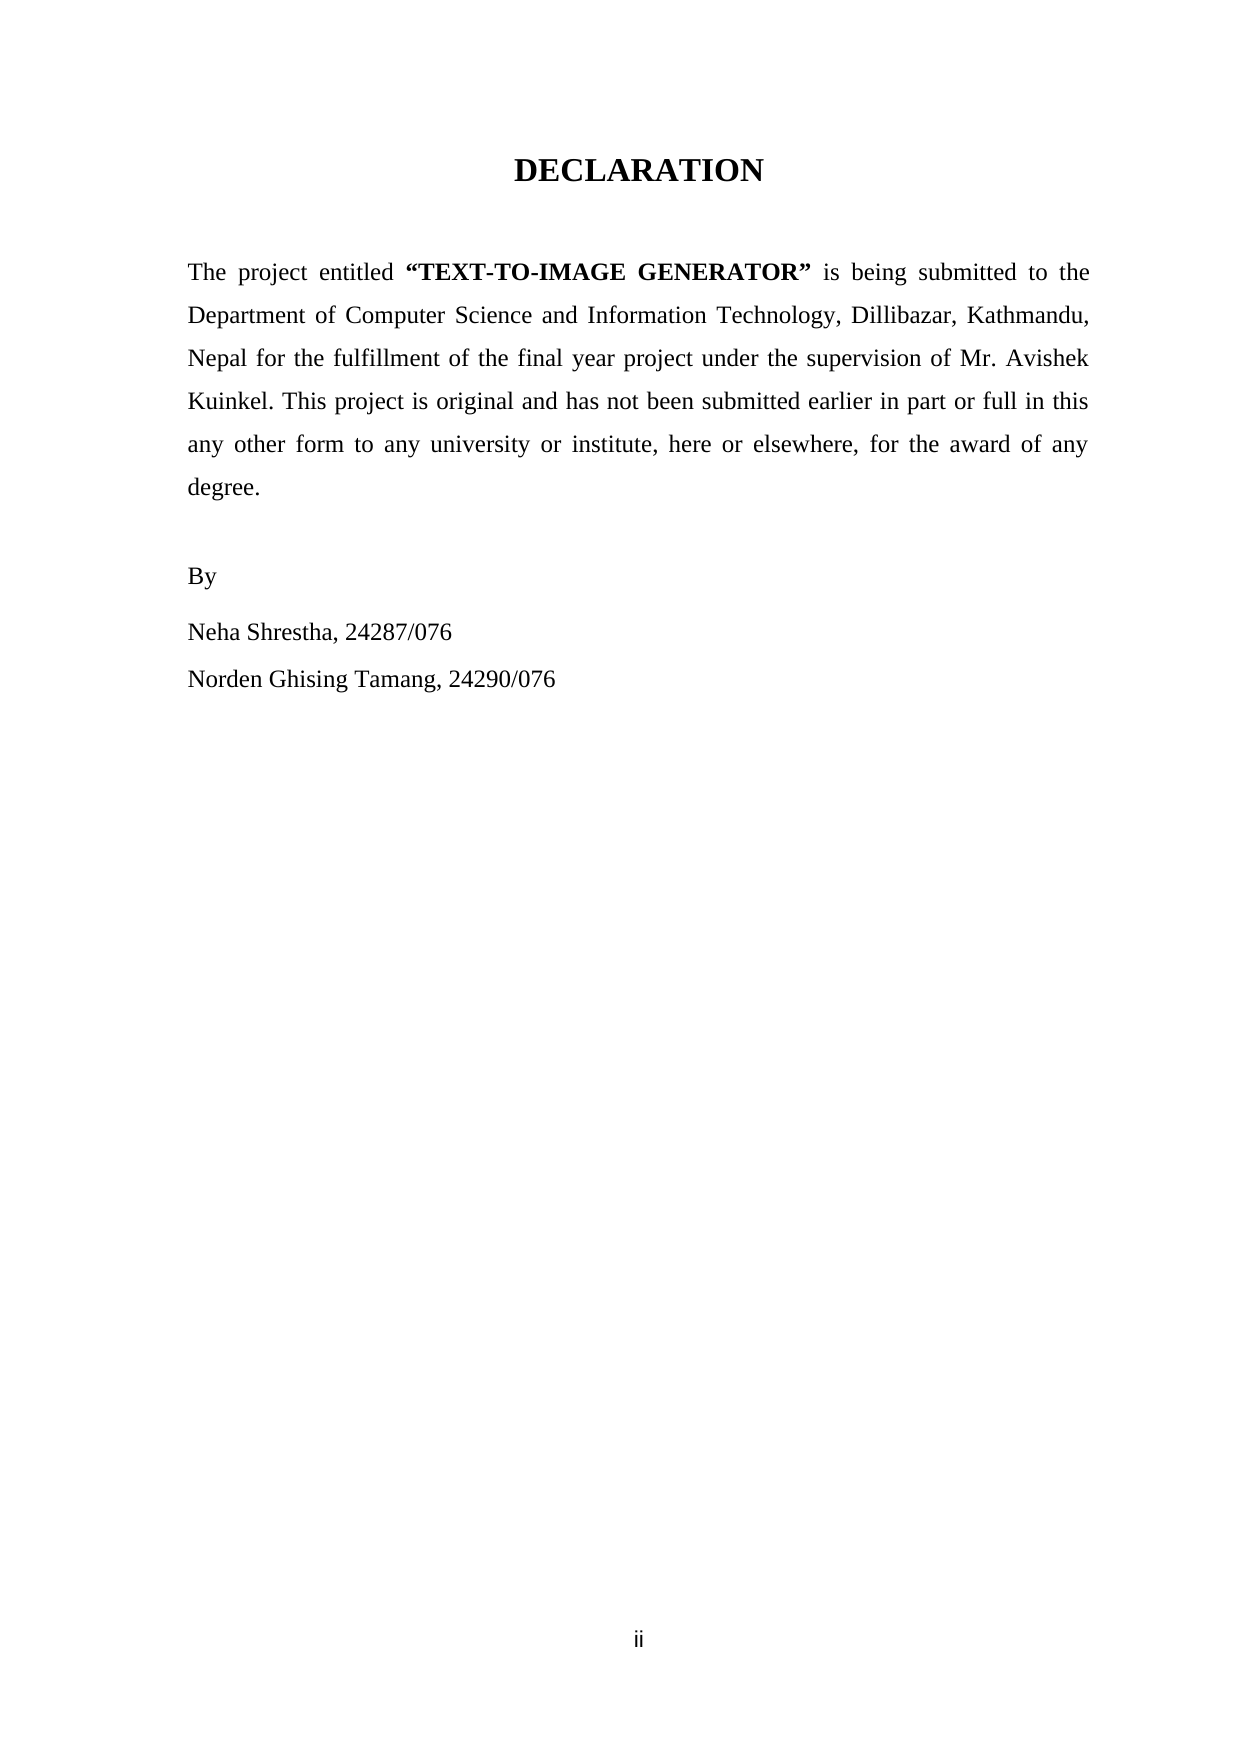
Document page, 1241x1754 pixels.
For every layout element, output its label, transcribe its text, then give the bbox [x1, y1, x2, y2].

text Neha Shrestha, 24287/076 [187, 617, 1090, 645]
subtitle DECLARATION [187, 150, 1090, 188]
text The project entitled “TEXT-TO-IMAGE GENERATOR” is being submitted to the Department of Computer Science and Information Technology, Dillibazar, Kathmandu, Nepal for the fulfillment of the final year project under the supervision of Mr. Avishek Kuinkel. This project is original and has not been submitted earlier in part or full in this any other form to any university or institute, here or elsewhere, for the award of any degree. [187, 257, 1090, 501]
text Norden Ghising Tamang, 24290/076 [187, 664, 1090, 693]
text By [187, 561, 1090, 590]
